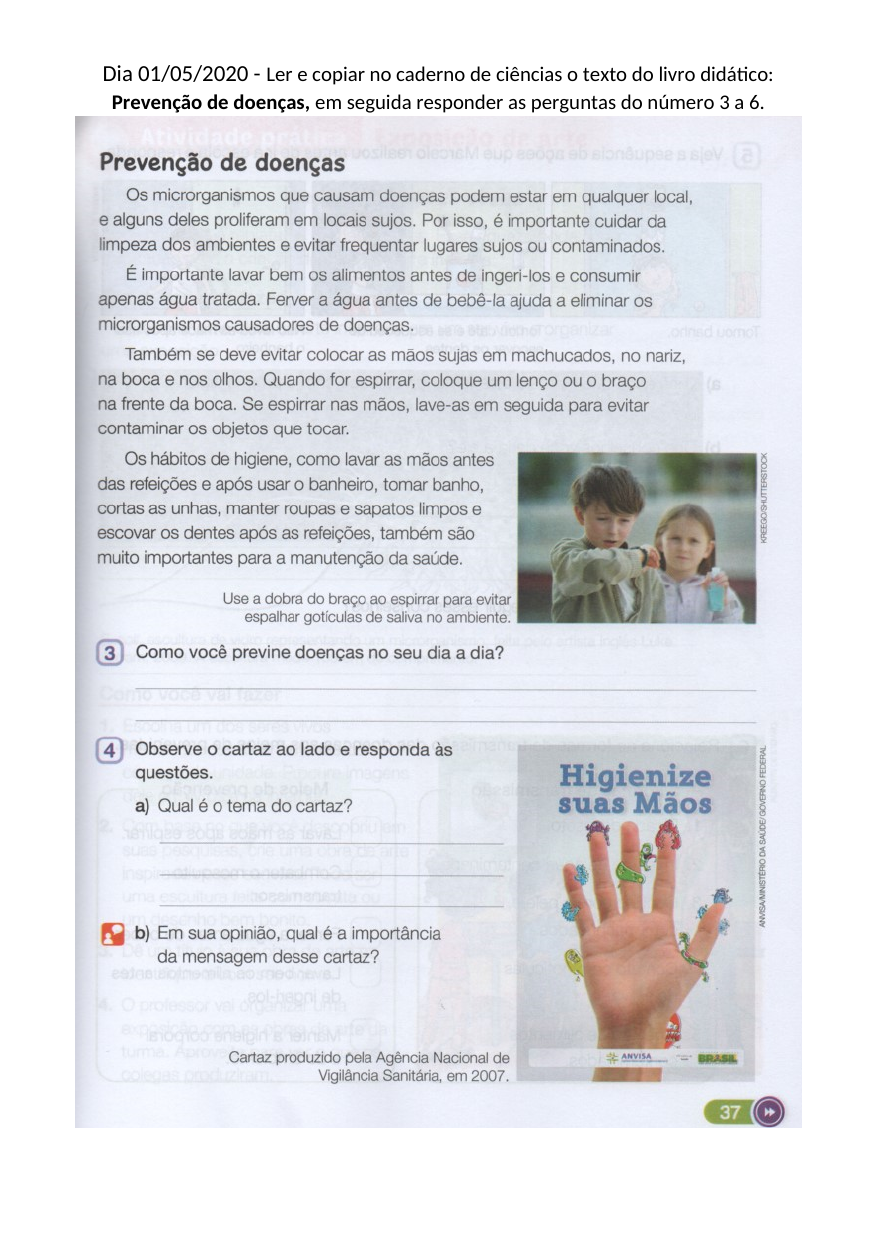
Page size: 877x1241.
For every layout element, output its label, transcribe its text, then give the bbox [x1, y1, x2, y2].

picture [75, 116, 802, 1128]
text Dia 01/05/2020 - Ler e copiar no caderno de ciências o texto do livro didático: Prevenção de doenças, em seguida responder as perguntas do número 3 a 6. [75, 59, 802, 114]
